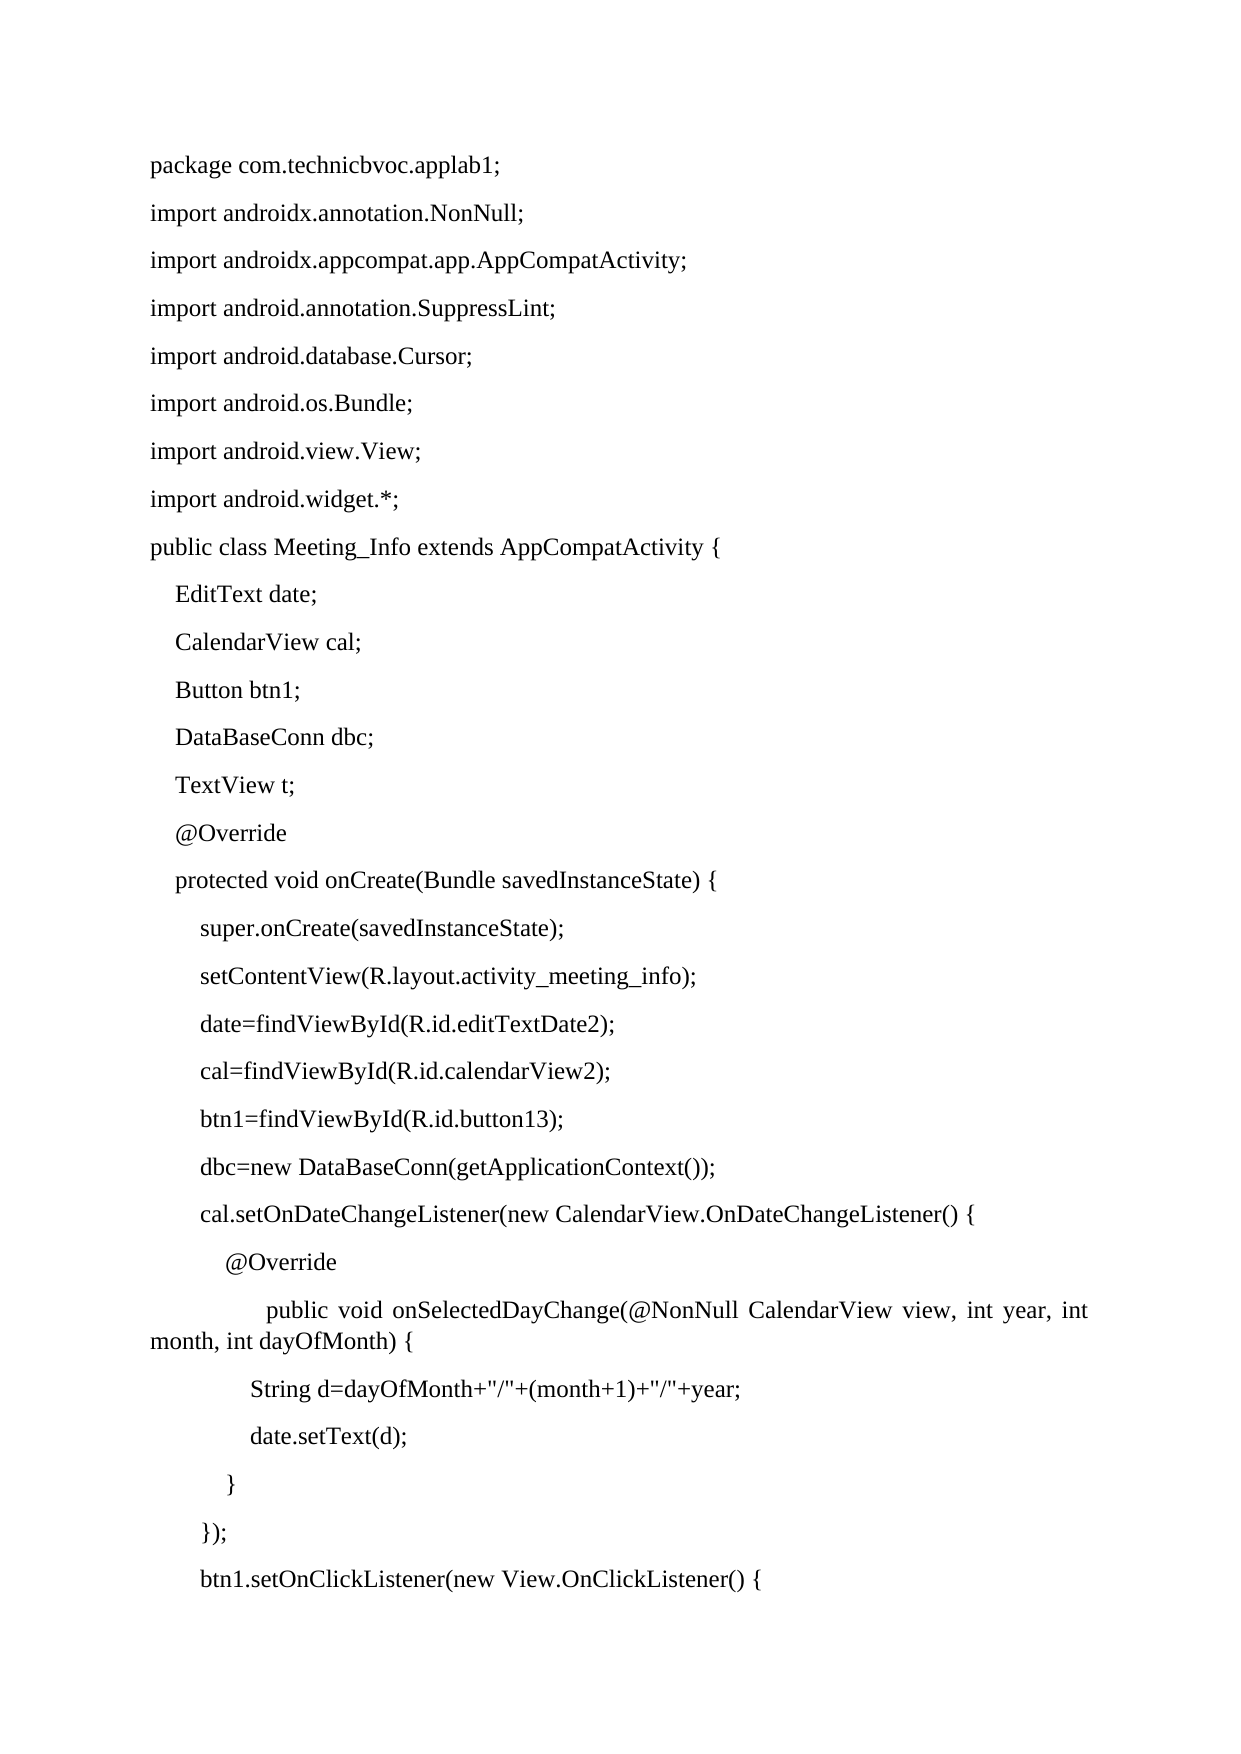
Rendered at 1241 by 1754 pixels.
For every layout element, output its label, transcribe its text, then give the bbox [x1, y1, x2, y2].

text import android.annotation.SuppressLint; [150, 293, 1090, 322]
text String d=dayOfMonth+"/"+(month+1)+"/"+year; [150, 1374, 1090, 1402]
text import android.widget.*; [150, 484, 1090, 513]
text import androidx.annotation.NonNull; [150, 198, 1090, 226]
text import android.view.View; [150, 436, 1090, 465]
text date.setText(d); [150, 1421, 1090, 1450]
text CalendarView cal; [150, 627, 1090, 656]
text import androidx.appcompat.app.AppCompatActivity; [150, 245, 1090, 274]
text public void onSelectedDayChange(@NonNull CalendarView view, int year, int month, int dayOfMonth) { [150, 1295, 1090, 1355]
text date=findViewById(R.id.editTextDate2); [150, 1009, 1090, 1037]
text EditText date; [150, 579, 1090, 608]
text public class Meeting_Info extends AppCompatActivity { [150, 532, 1090, 560]
text } [150, 1469, 1090, 1498]
text import android.os.Bundle; [150, 388, 1090, 417]
text super.onCreate(savedInstanceState); [150, 913, 1090, 942]
text @Override [150, 818, 1090, 847]
text dbc=new DataBaseConn(getApplicationContext()); [150, 1152, 1090, 1181]
text cal.setOnDateChangeListener(new CalendarView.OnDateChangeListener() { [150, 1199, 1090, 1228]
text setContentView(R.layout.activity_meeting_info); [150, 961, 1090, 990]
text btn1=findViewById(R.id.button13); [150, 1104, 1090, 1133]
text cal=findViewById(R.id.calendarView2); [150, 1056, 1090, 1085]
text TextView t; [150, 770, 1090, 799]
text @Override [150, 1247, 1090, 1276]
text package com.technicbvoc.applab1; [150, 150, 1090, 179]
text btn1.setOnClickListener(new View.OnClickListener() { [150, 1564, 1090, 1593]
text Button btn1; [150, 675, 1090, 703]
text import android.database.Cursor; [150, 341, 1090, 369]
text protected void onCreate(Bundle savedInstanceState) { [150, 866, 1090, 894]
text DataBaseConn dbc; [150, 722, 1090, 751]
text }); [150, 1517, 1090, 1546]
